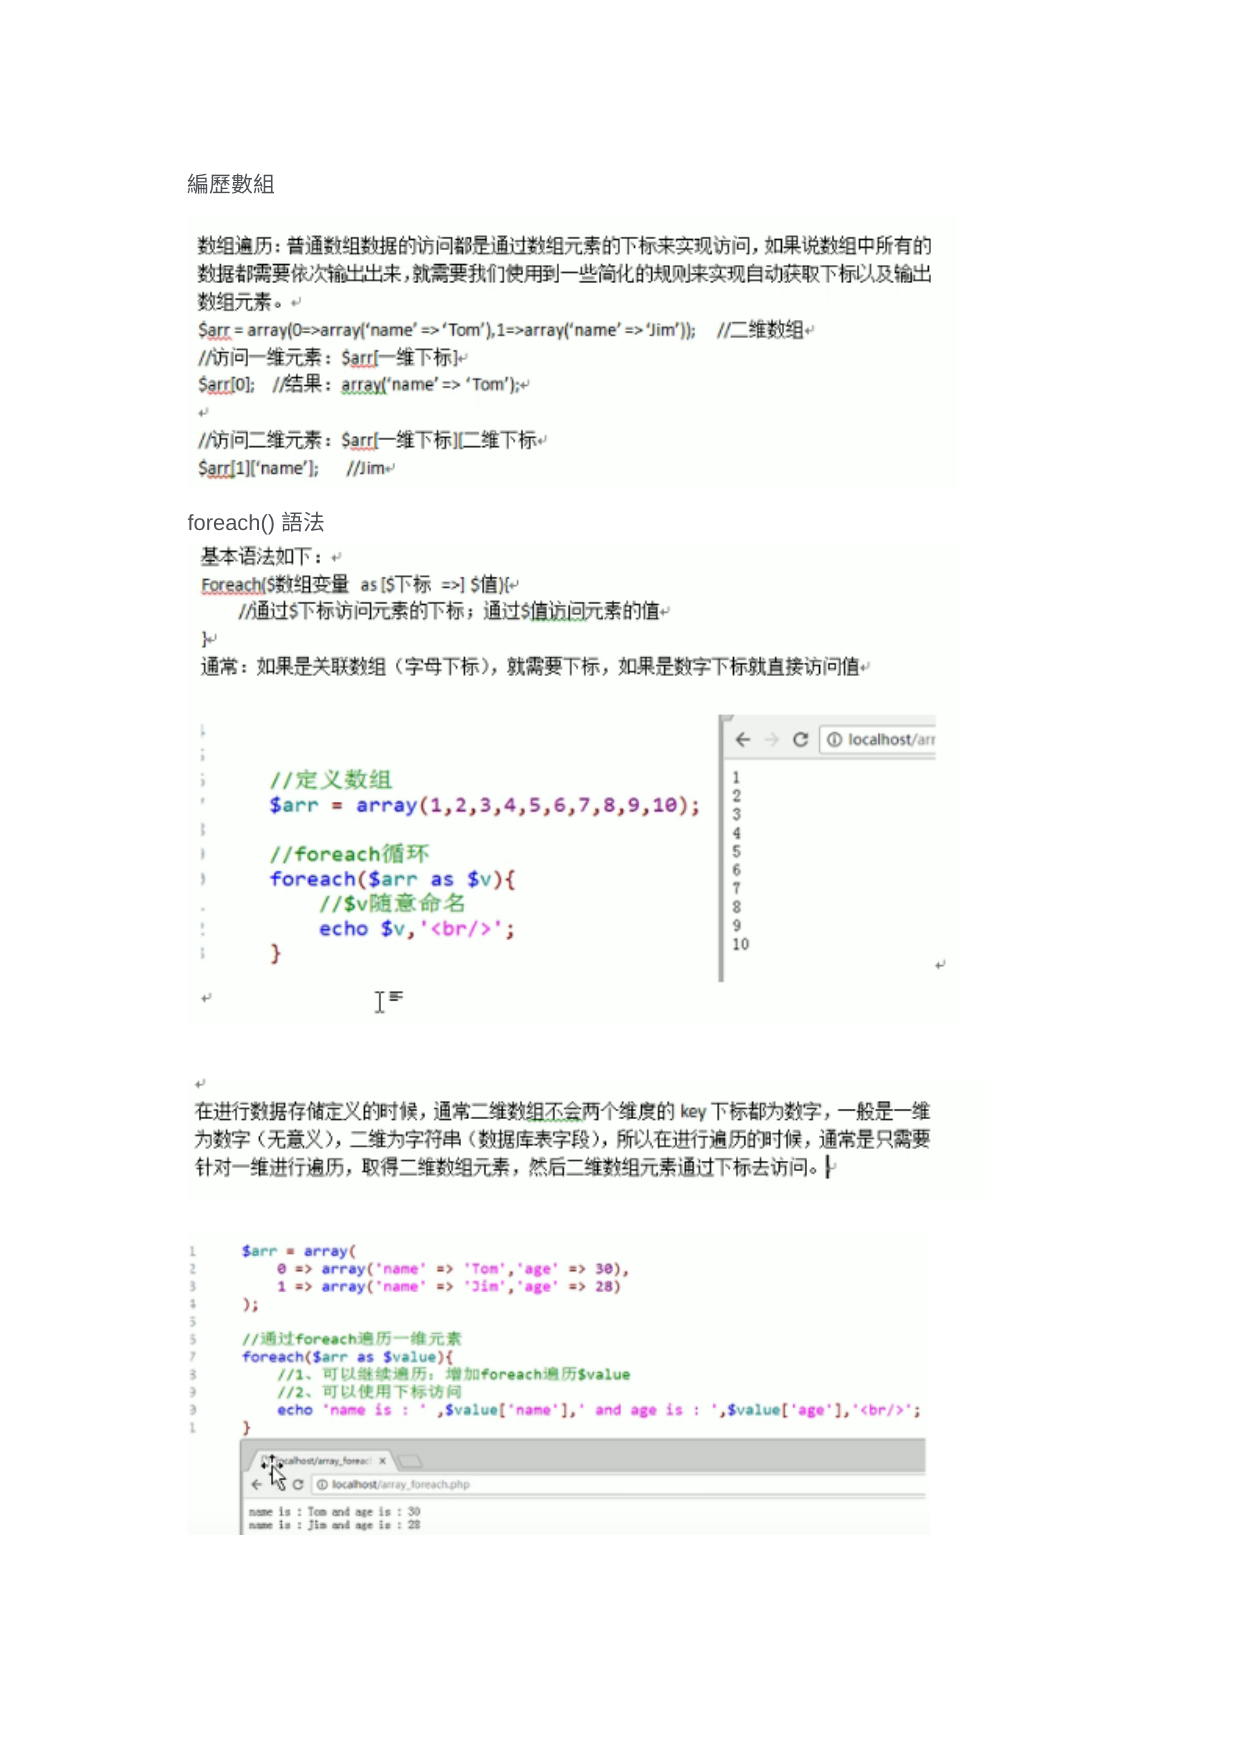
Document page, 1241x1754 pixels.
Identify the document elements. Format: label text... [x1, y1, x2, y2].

picture [187, 1231, 930, 1535]
text 編歷數組 [187, 164, 1053, 202]
picture [187, 1078, 987, 1201]
picture [187, 217, 956, 487]
text foreach() 語法 [187, 502, 1053, 539]
picture [187, 543, 963, 1023]
